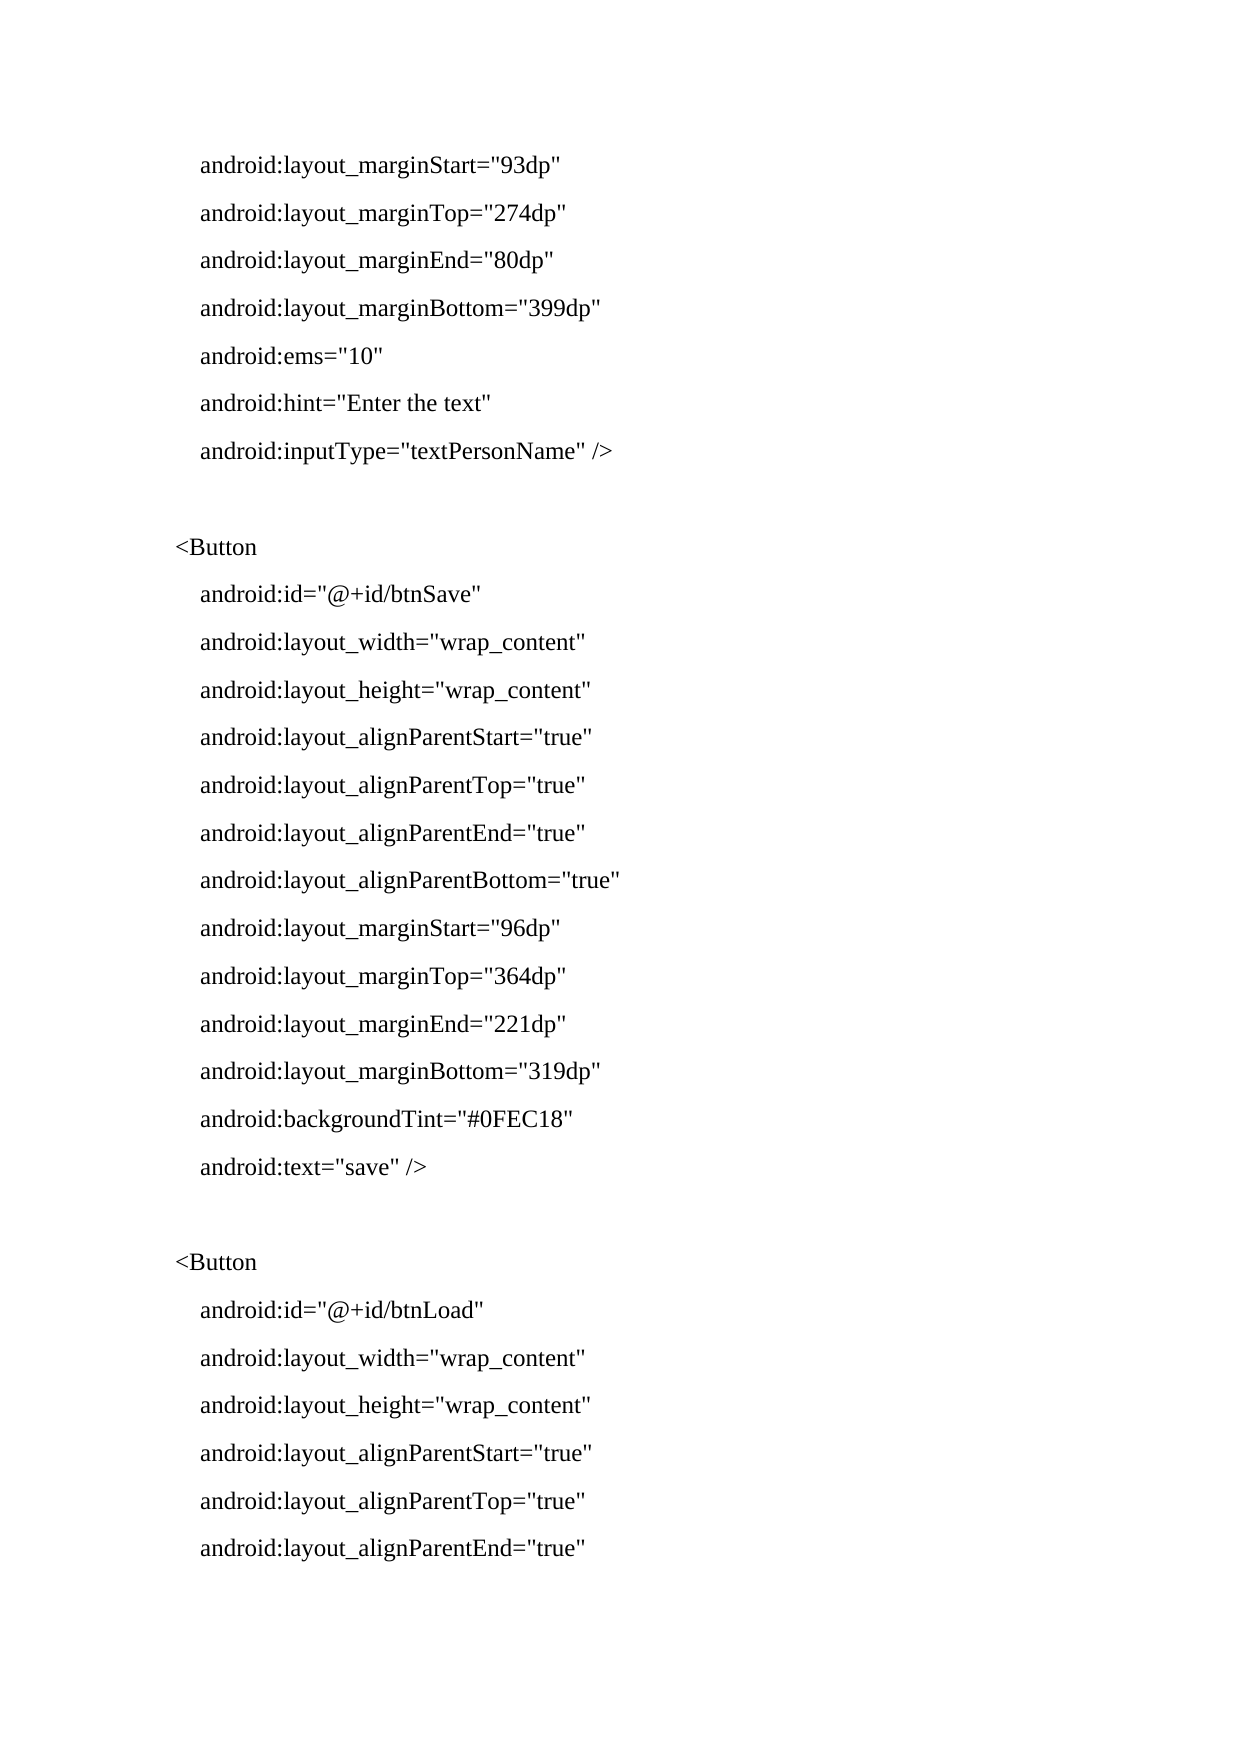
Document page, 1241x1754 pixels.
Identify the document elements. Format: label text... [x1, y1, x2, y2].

text android:layout_marginStart="93dp" [150, 150, 1090, 179]
text android:layout_height="wrap_content" [150, 675, 1090, 703]
text android:id="@+id/btnLoad" [150, 1295, 1090, 1324]
text android:layout_marginTop="364dp" [150, 961, 1090, 990]
text android:layout_height="wrap_content" [150, 1390, 1090, 1419]
text <Button [150, 532, 1090, 560]
text android:id="@+id/btnSave" [150, 579, 1090, 608]
text android:backgroundTint="#0FEC18" [150, 1104, 1090, 1133]
text android:hint="Enter the text" [150, 388, 1090, 417]
text android:ems="10" [150, 341, 1090, 369]
text android:layout_alignParentStart="true" [150, 722, 1090, 751]
text android:layout_alignParentBottom="true" [150, 866, 1090, 894]
text android:layout_marginEnd="80dp" [150, 245, 1090, 274]
text android:layout_marginBottom="319dp" [150, 1056, 1090, 1085]
text android:inputType="textPersonName" /> [150, 436, 1090, 465]
text android:layout_width="wrap_content" [150, 1343, 1090, 1371]
text android:layout_alignParentStart="true" [150, 1438, 1090, 1467]
text android:layout_marginBottom="399dp" [150, 293, 1090, 322]
text android:layout_marginTop="274dp" [150, 198, 1090, 226]
text android:layout_width="wrap_content" [150, 627, 1090, 656]
text <Button [150, 1247, 1090, 1276]
text android:layout_alignParentEnd="true" [150, 1533, 1090, 1562]
text android:layout_alignParentEnd="true" [150, 818, 1090, 847]
text android:layout_alignParentTop="true" [150, 770, 1090, 799]
text android:text="save" /> [150, 1152, 1090, 1181]
text android:layout_marginEnd="221dp" [150, 1009, 1090, 1037]
text android:layout_marginStart="96dp" [150, 913, 1090, 942]
text android:layout_alignParentTop="true" [150, 1486, 1090, 1514]
